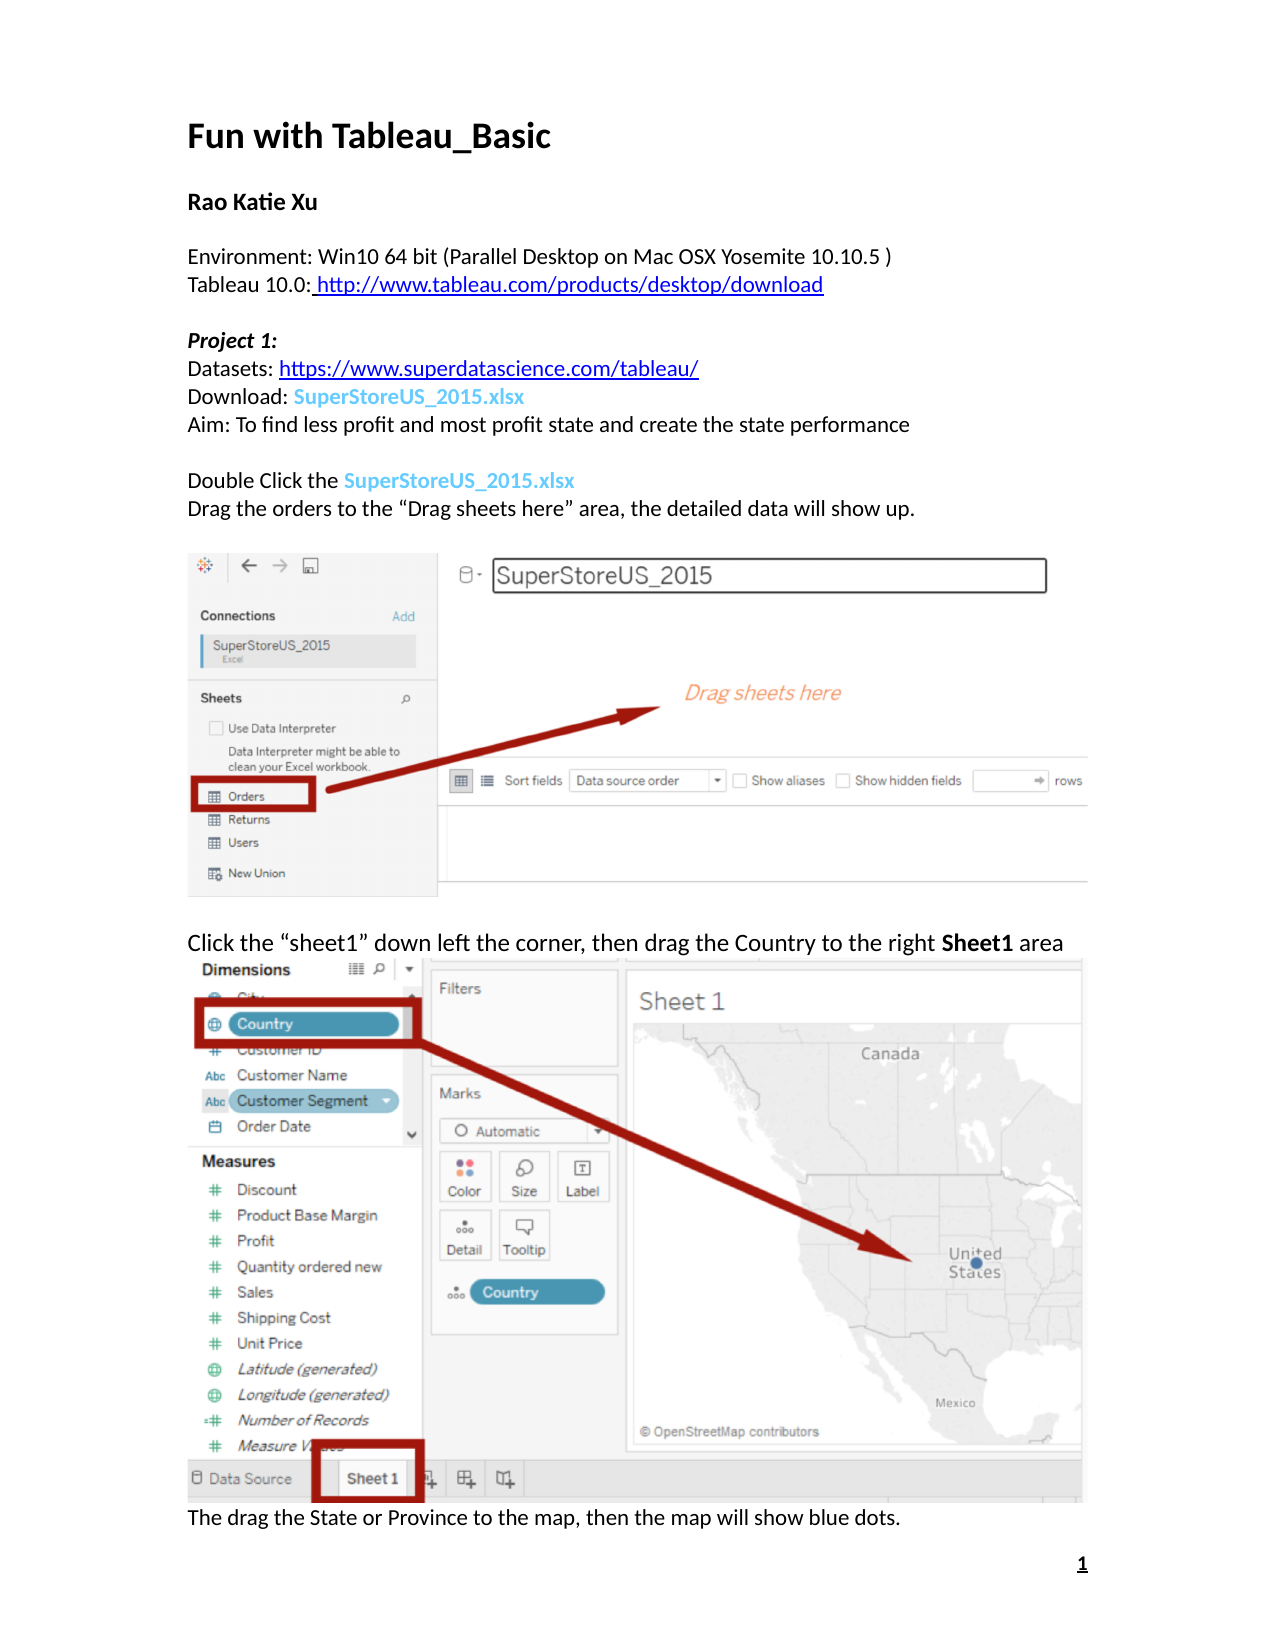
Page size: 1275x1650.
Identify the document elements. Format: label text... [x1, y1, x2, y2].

text The drag the State or Province to the map, then the map will show blue dots. [187, 1503, 1087, 1531]
picture [187, 553, 1088, 897]
text Fun with Tableau_Basic [187, 112, 1087, 158]
text Datasets: https://www.superdatascience.com/tableau/ [187, 354, 1087, 382]
text Double Click the SuperStoreUS_2015.xlsx [187, 466, 1087, 494]
text Drag the orders to the “Drag sheets here” area, the detailed data will show up. [187, 494, 1087, 522]
text Tableau 10.0: http://www.tableau.com/products/desktop/download [187, 270, 1087, 298]
text Aim: To find less profit and most profit state and create the state performance [187, 410, 1087, 438]
text Click the “sheet1” down left the corner, then drag the Country to the right Sheet1 area [187, 927, 1087, 958]
picture [187, 958, 1088, 1503]
text Environment: Win10 64 bit (Parallel Desktop on Mac OSX Yosemite 10.10.5 ) [187, 242, 1087, 270]
text Project 1: [187, 326, 1087, 354]
text Rao Katie Xu [187, 186, 1087, 217]
text Download: SuperStoreUS_2015.xlsx [187, 382, 1087, 410]
